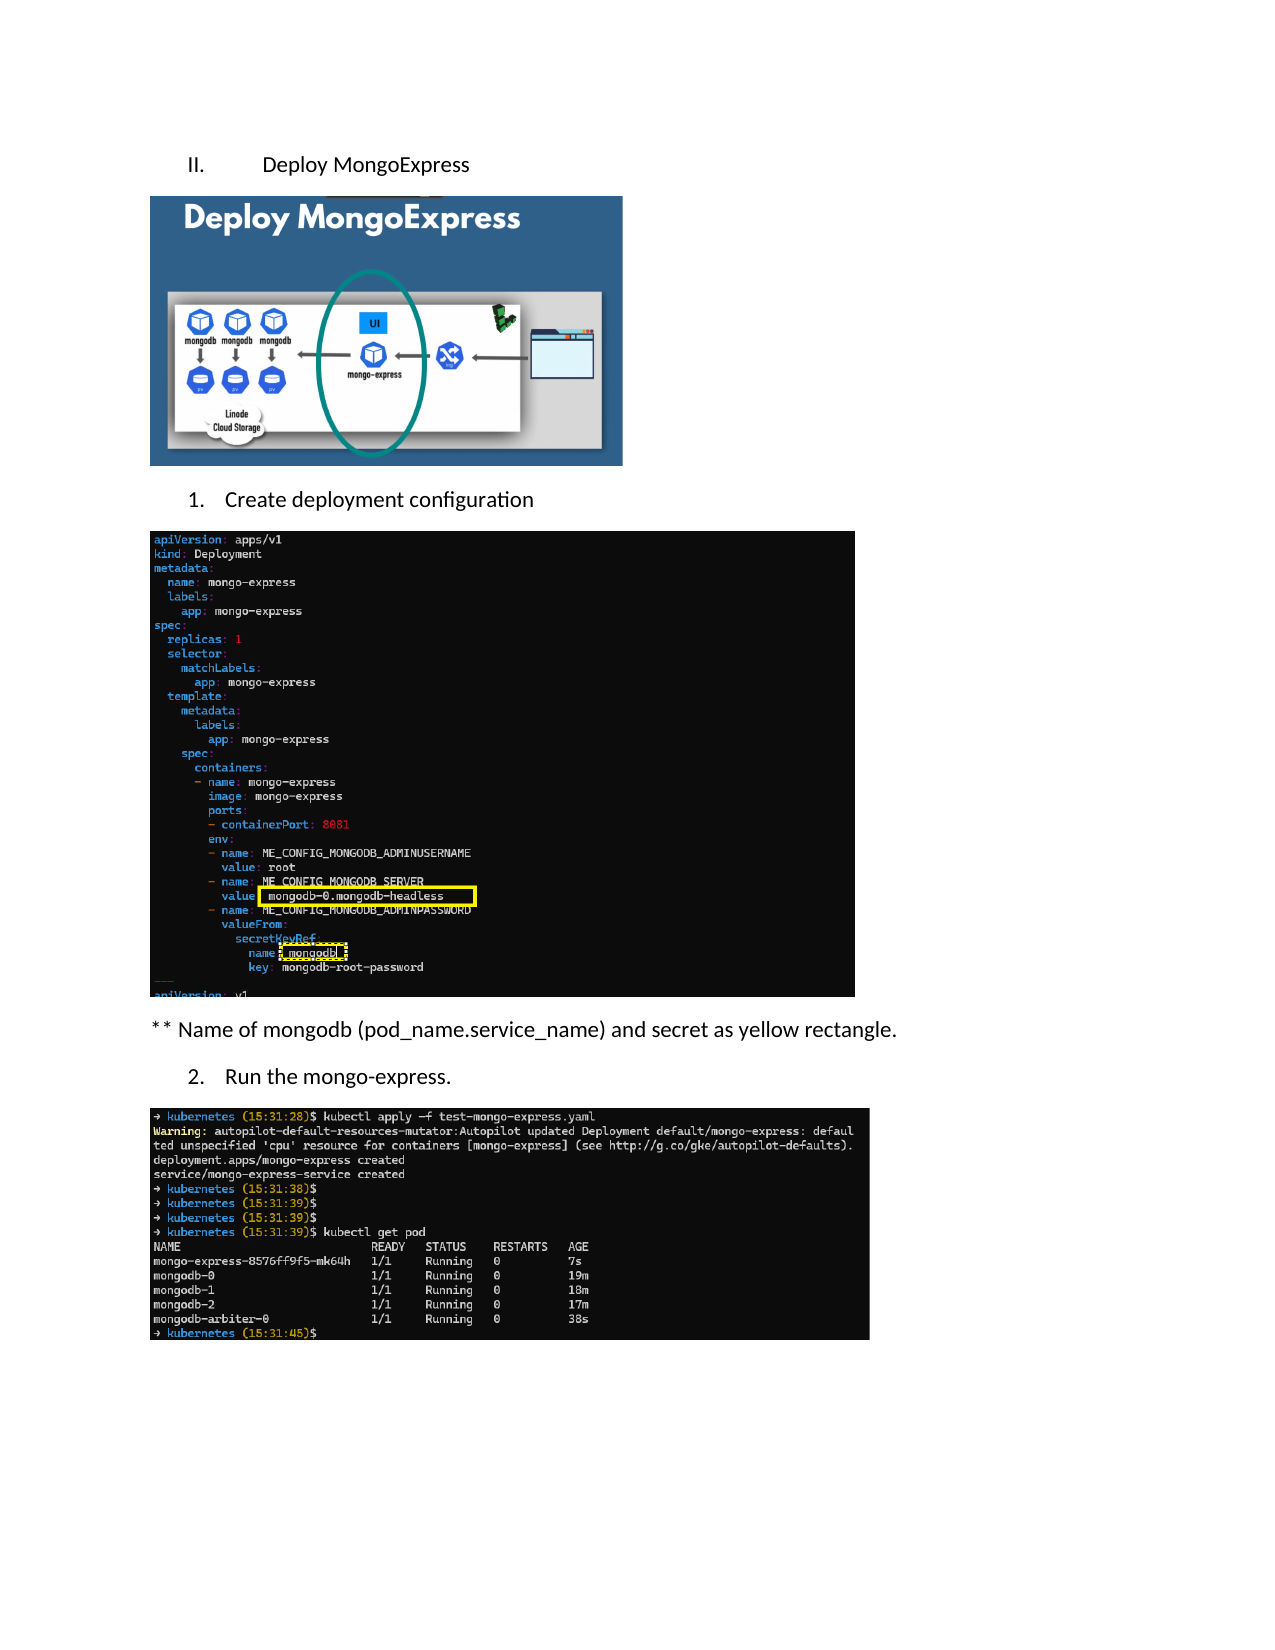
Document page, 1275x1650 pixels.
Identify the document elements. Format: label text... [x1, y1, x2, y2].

list Deploy MongoExpress [187, 150, 1125, 178]
text ** Name of mongodb (pod_name.service_name) and secret as yellow rectangle. [150, 1015, 1125, 1043]
picture [150, 1108, 870, 1340]
list Run the mongo-express. [187, 1062, 1125, 1090]
list Create deployment configuration [187, 485, 1125, 513]
picture [150, 531, 855, 997]
picture [150, 196, 623, 466]
